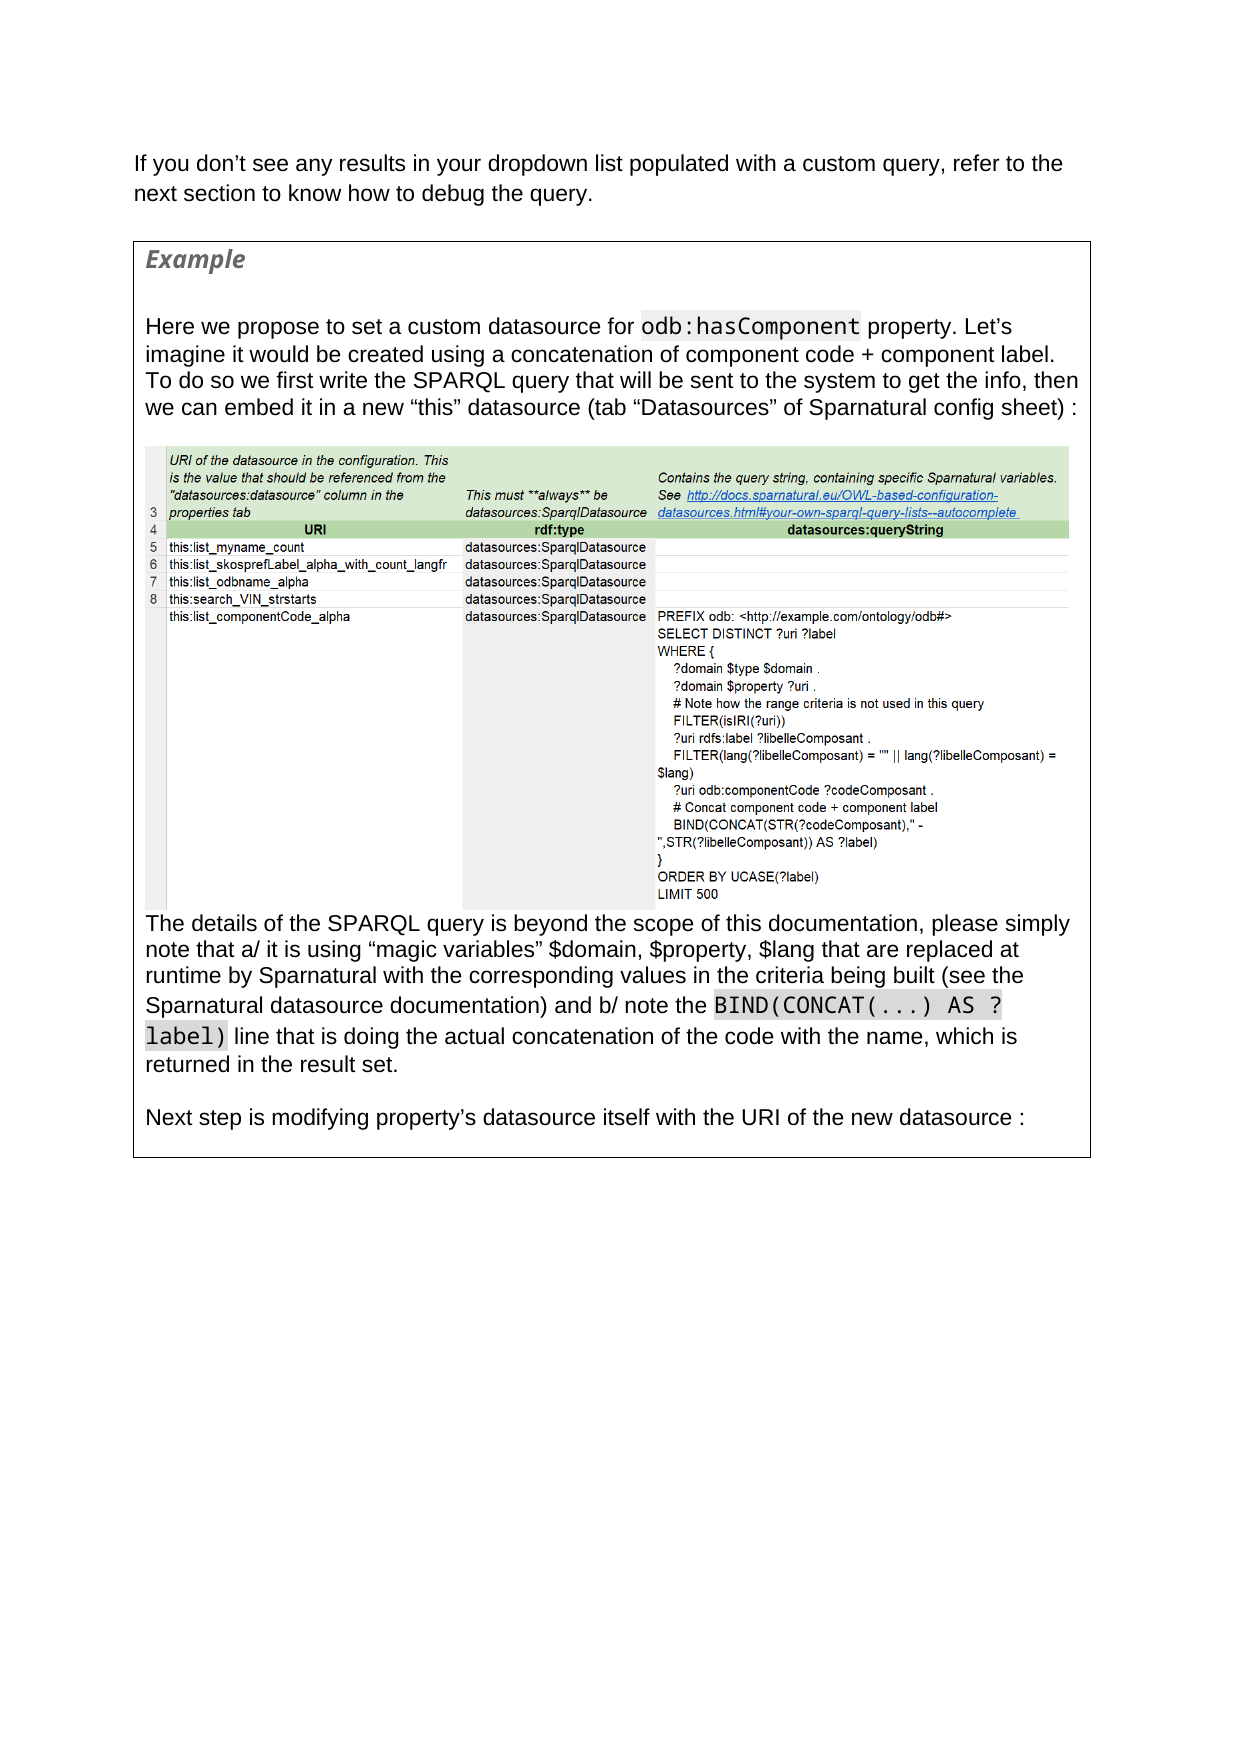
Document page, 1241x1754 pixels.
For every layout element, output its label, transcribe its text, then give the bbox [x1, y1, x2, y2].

picture [145, 446, 1069, 910]
text If you don’t see any results in your dropdown list populated with a custom query, refer to the next section to know how to debug the query. [133, 150, 1090, 207]
table_header Example Here we propose to set a custom datasource for odb:hasComponent property. Let’s imagine it would be created using a concatenation of component code + component label. To do so we first write the SPARQL query that will be sent to the system to get the info, then we can embed it in a new “this” datasource (tab “Datasources” of Sparnatural config sheet) : The details of the SPARQL query is beyond the scope of this documentation, please simply note that a/ it is using “magic variables” $domain, $property, $lang that are replaced at runtime by Sparnatural with the corresponding values in the criteria being built (see the Sparnatural datasource documentation) and b/ note the BIND(CONCAT(...) AS ?label) line that is doing the actual concatenation of the code with the name, which is returned in the result set. Next step is modifying property’s datasource itself with the URI of the new datasource : Then testing the query in the query builder to check that the query works well : [134, 242, 1090, 1157]
